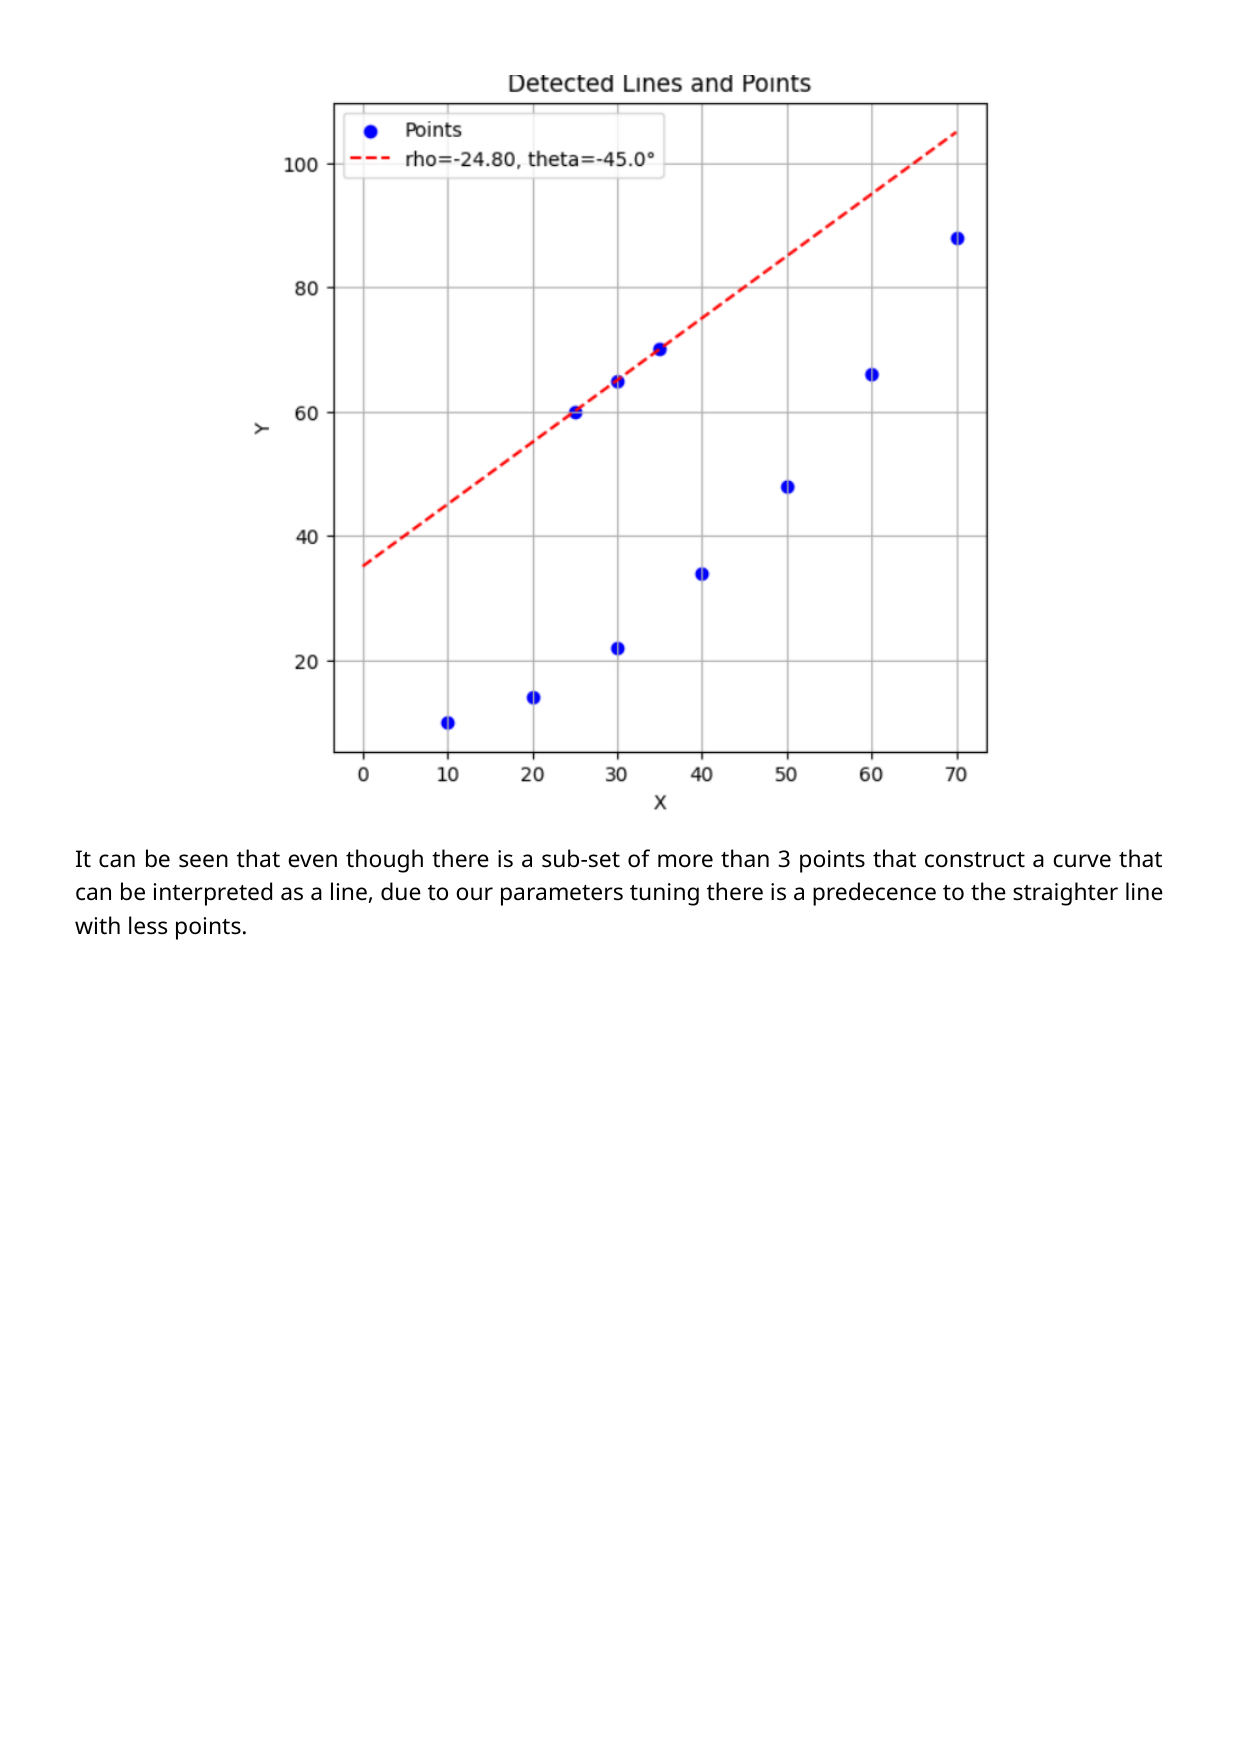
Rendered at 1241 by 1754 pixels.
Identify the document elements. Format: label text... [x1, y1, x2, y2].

text It can be seen that even though there is a sub-set of more than 3 points that construct a curve that can be interpreted as a line, due to our parameters tuning there is a predecence to the straighter line with less points. [75, 843, 1165, 941]
picture [242, 75, 998, 824]
